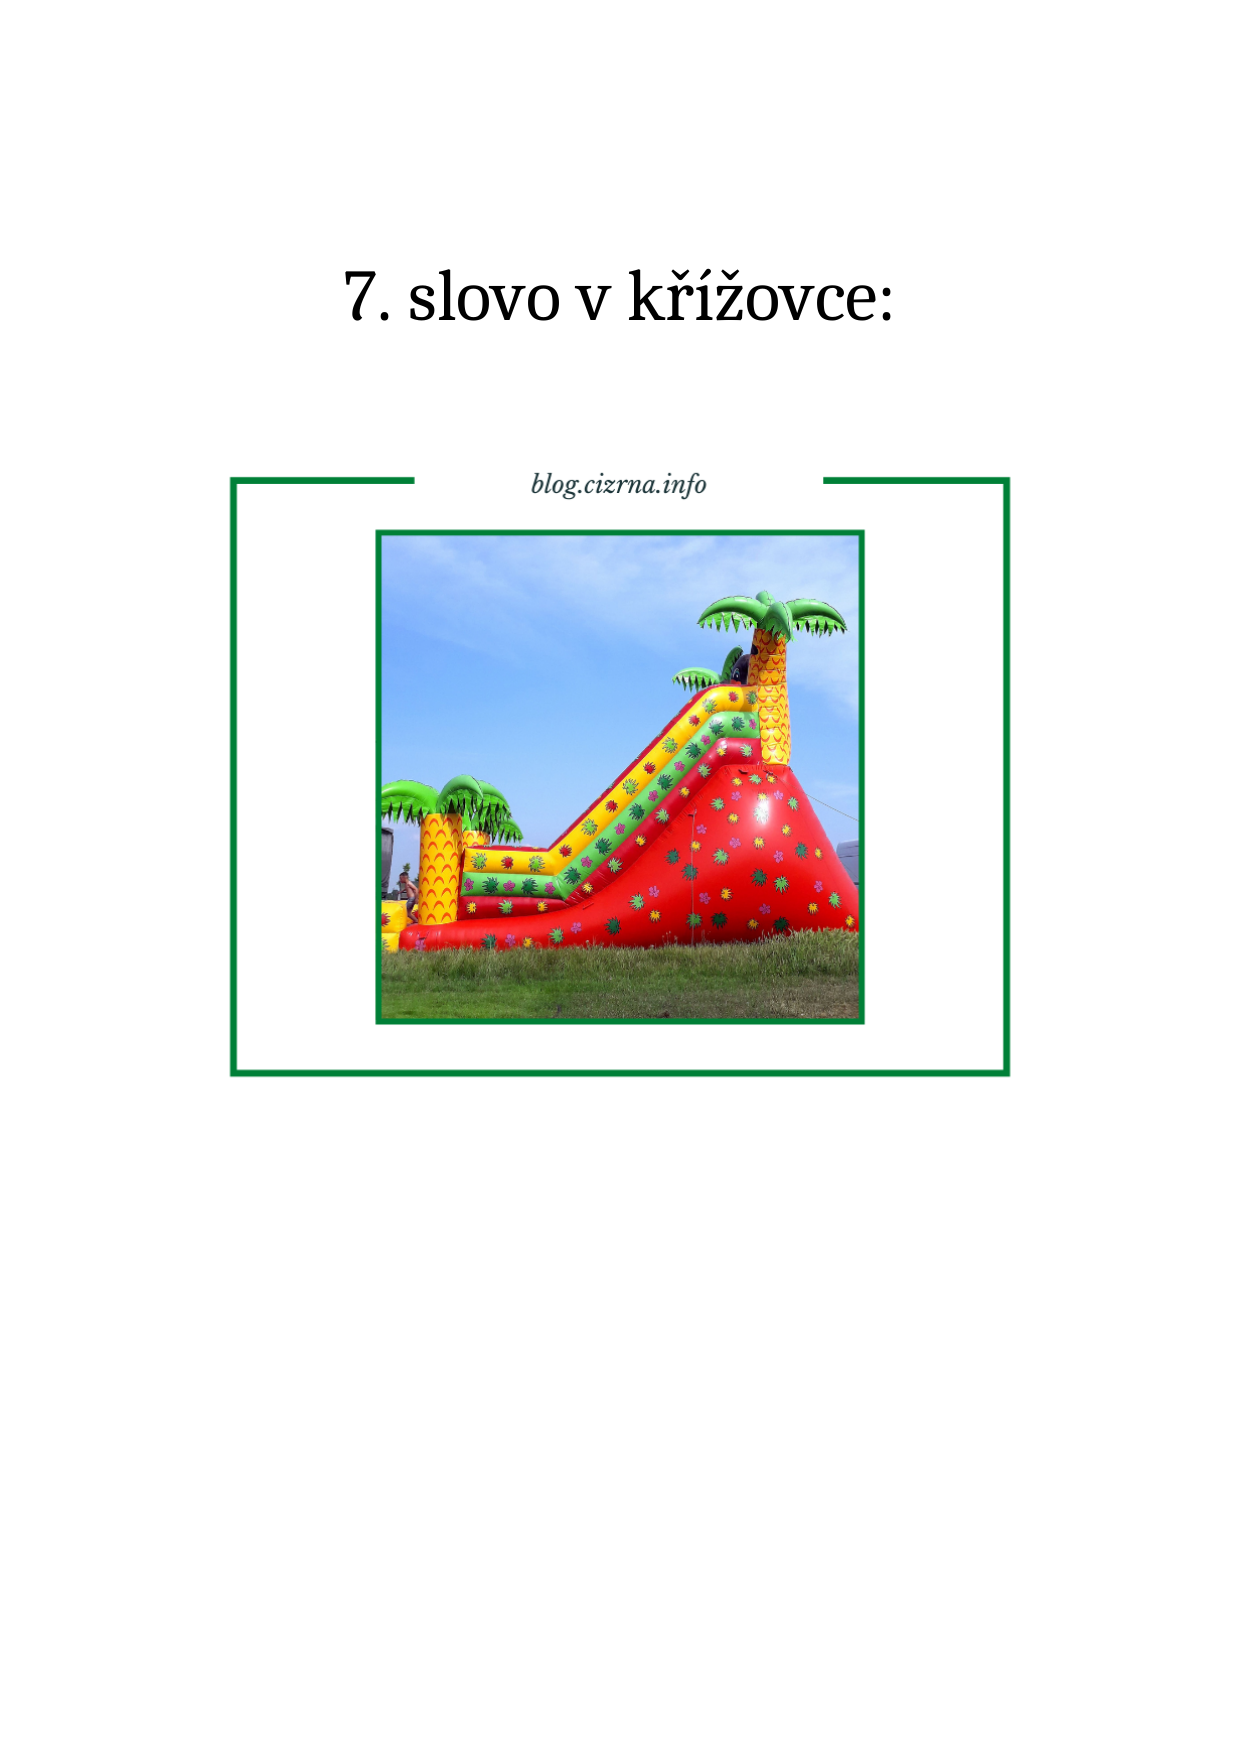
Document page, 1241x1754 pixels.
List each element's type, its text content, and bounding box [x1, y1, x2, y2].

picture [147, 362, 1093, 1155]
text 7. slovo v křížovce: [148, 255, 1093, 339]
